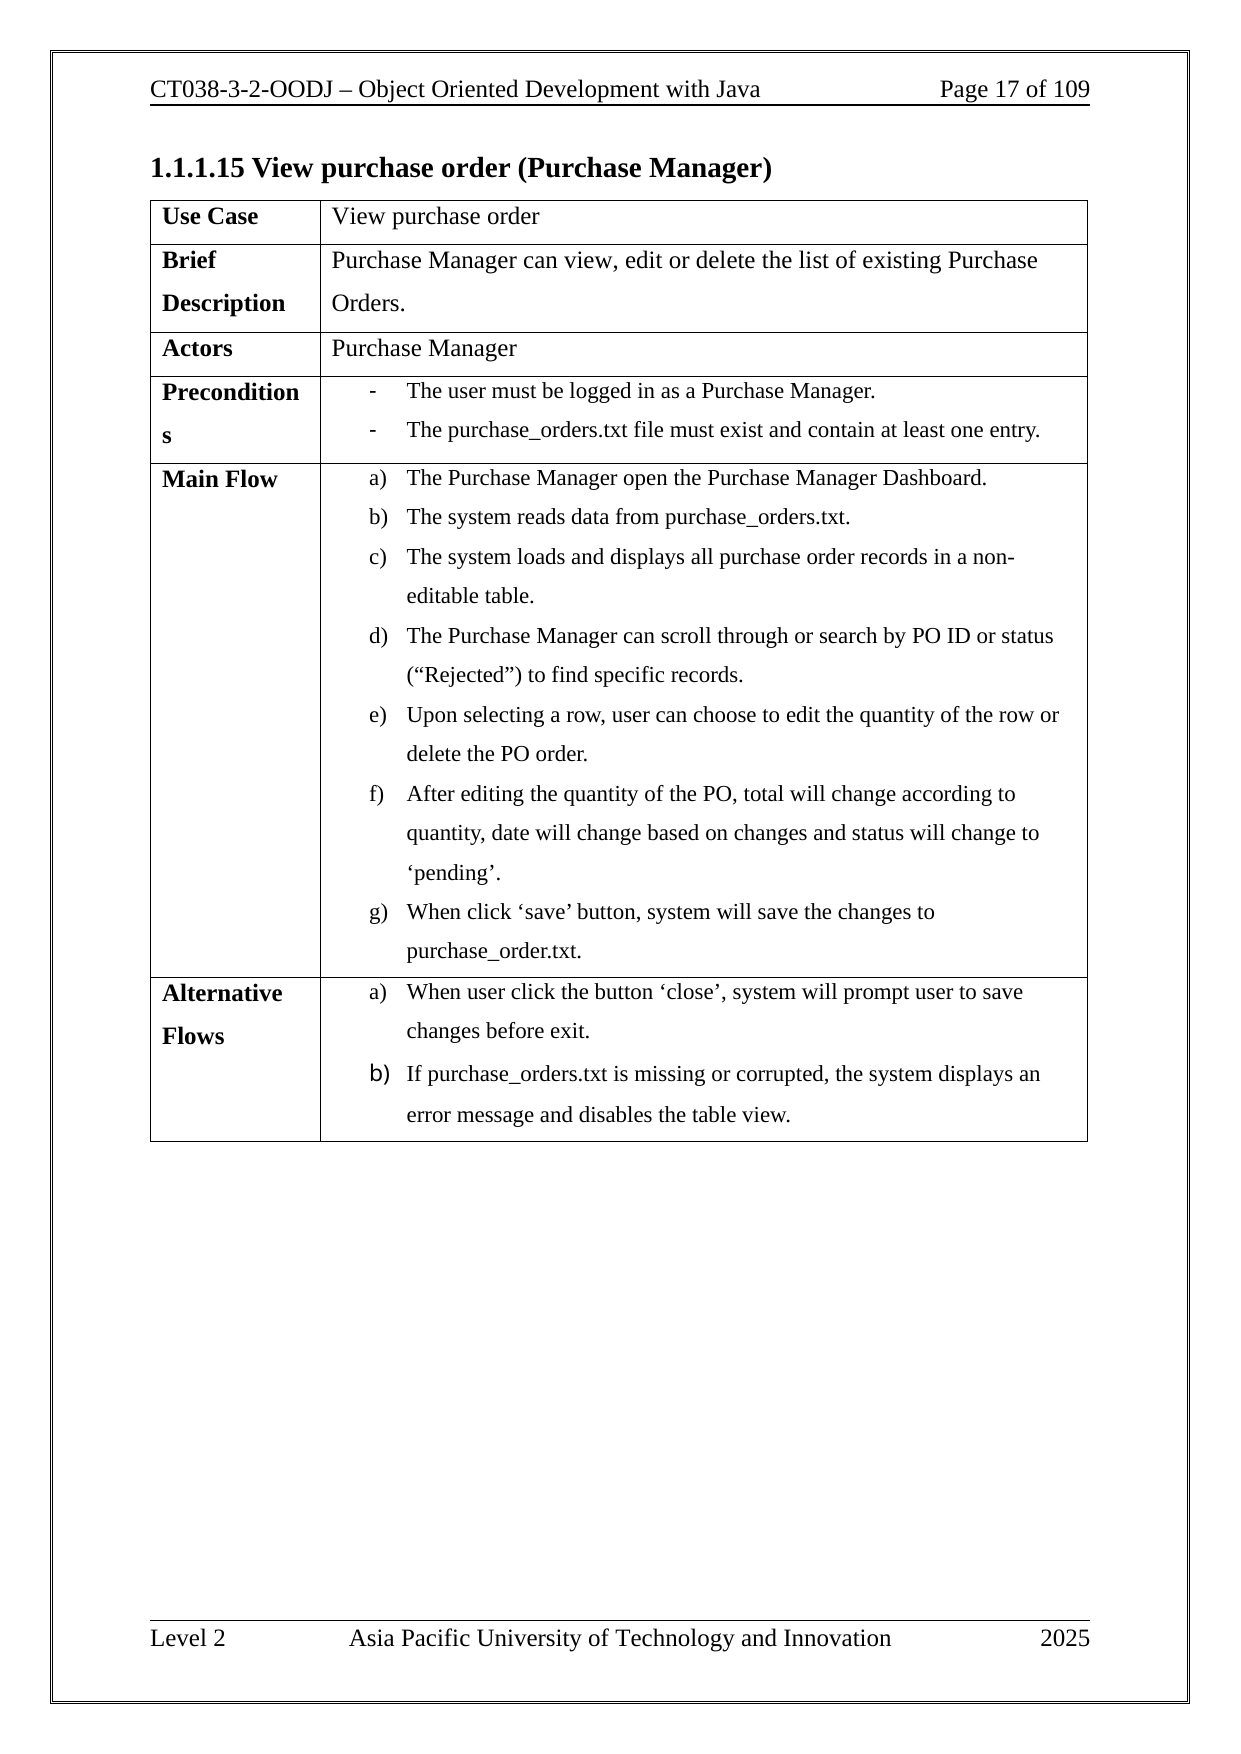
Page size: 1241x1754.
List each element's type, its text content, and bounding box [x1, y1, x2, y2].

table_cell When user click the button ‘close’, system will prompt user to save changes before exit. If purchase_orders.txt is missing or corrupted, the system displays an error message and disables the table view. [321, 978, 1087, 1141]
table_cell Preconditions [151, 377, 320, 463]
table_cell Main Flow [151, 464, 320, 977]
table_cell Actors [151, 333, 320, 376]
subtitle 1.1.1.15 View purchase order (Purchase Manager) [150, 150, 1090, 183]
table_header View purchase order [321, 201, 1087, 244]
table_cell Purchase Manager [321, 333, 1087, 376]
table_cell Brief Description [151, 245, 320, 332]
table_header Use Case [151, 201, 320, 244]
table_cell The Purchase Manager open the Purchase Manager Dashboard. The system reads data from purchase_orders.txt. The system loads and displays all purchase order records in a non-editable table. The Purchase Manager can scroll through or search by PO ID or status (“Rejected”) to find specific records. Upon selecting a row, user can choose to edit the quantity of the row or delete the PO order. After editing the quantity of the PO, total will change according to quantity, date will change based on changes and status will change to ‘pending’. When click ‘save’ button, system will save the changes to purchase_order.txt. [321, 464, 1087, 977]
table_cell Alternative Flows [151, 978, 320, 1141]
table_cell Purchase Manager can view, edit or delete the list of existing Purchase Orders. [321, 245, 1087, 332]
table_cell The user must be logged in as a Purchase Manager. The purchase_orders.txt file must exist and contain at least one entry. [321, 377, 1087, 463]
